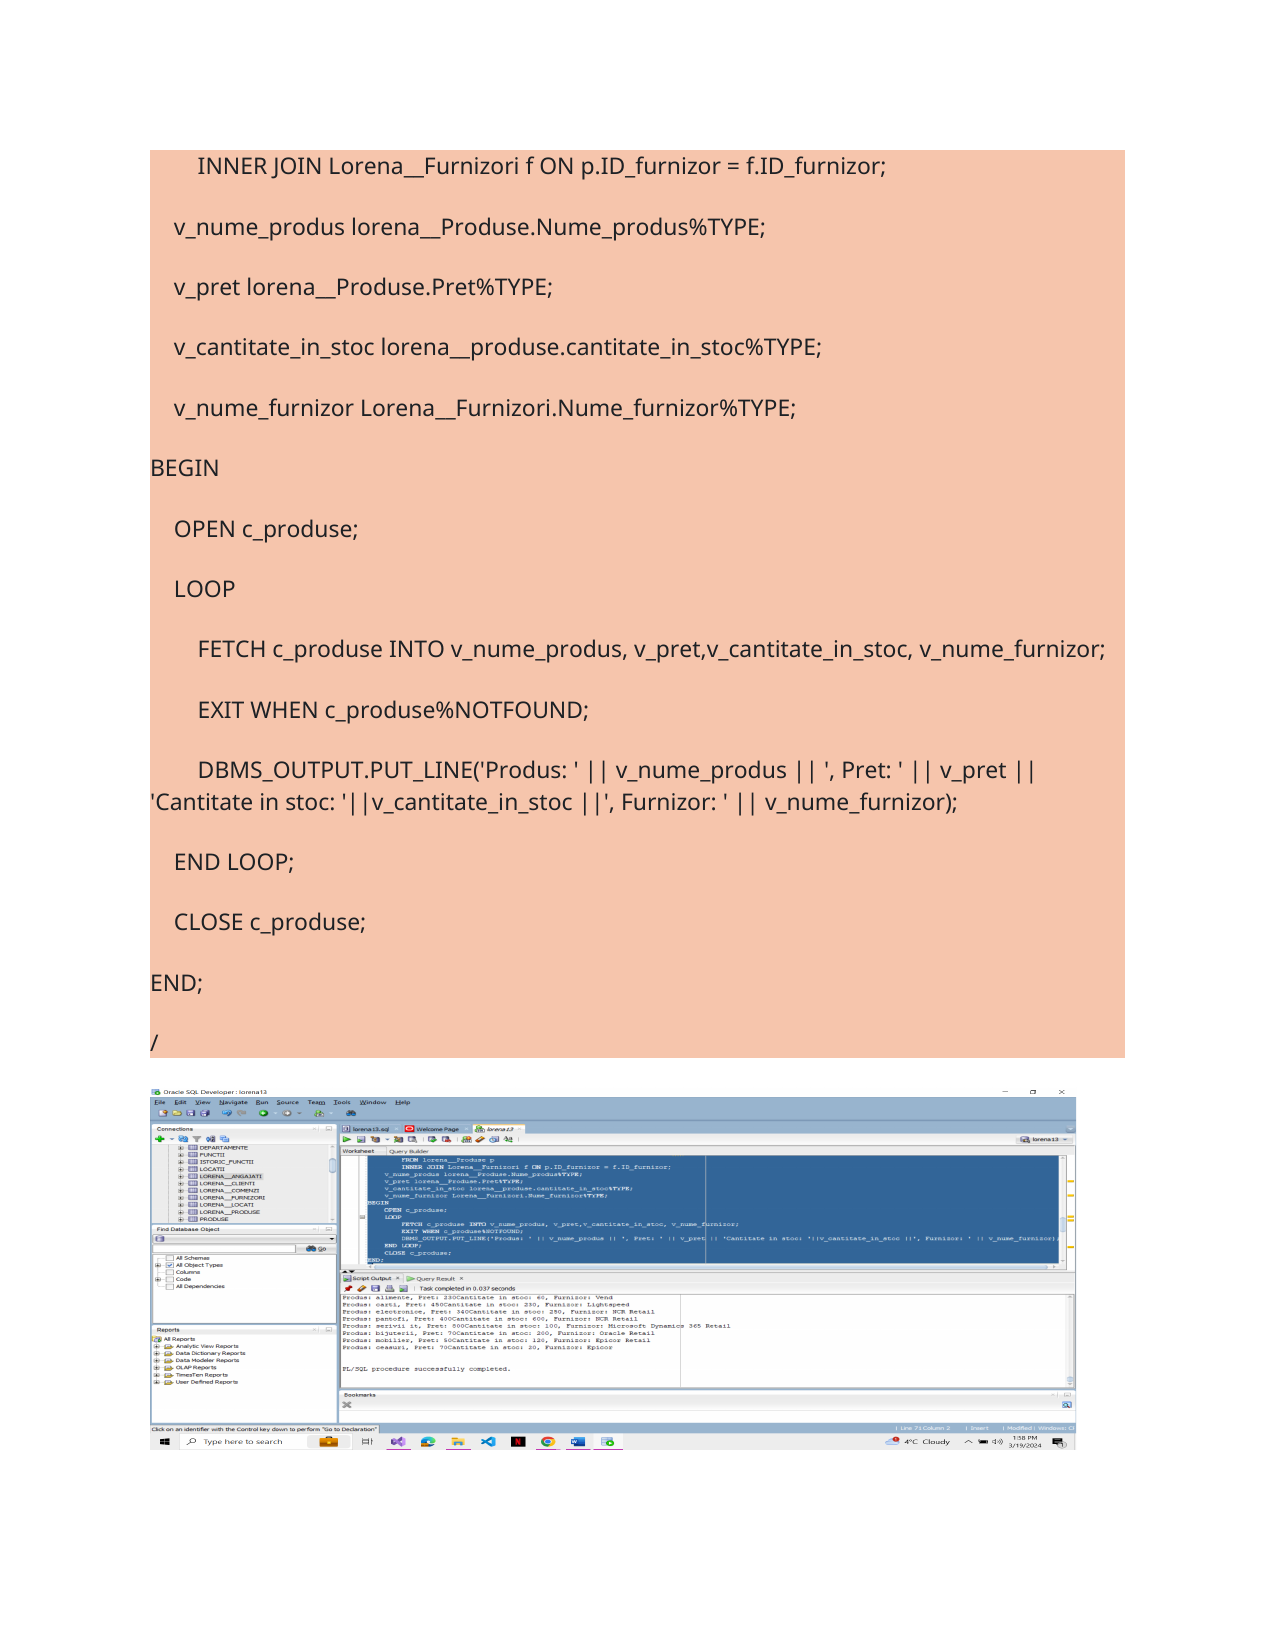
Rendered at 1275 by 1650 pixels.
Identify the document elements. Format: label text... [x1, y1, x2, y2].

text OPEN c_produse; [150, 512, 1125, 544]
text LOOP [150, 573, 1125, 604]
text CLOSE c_produse; [150, 906, 1125, 937]
text INNER JOIN Lorena__Furnizori f ON p.ID_furnizor = f.ID_furnizor; [150, 150, 1125, 181]
picture [150, 1087, 1077, 1450]
text v_nume_furnizor Lorena__Furnizori.Nume_furnizor%TYPE; [150, 392, 1125, 423]
text / [150, 1027, 1125, 1058]
text FETCH c_produse INTO v_nume_produs, v_pret,v_cantitate_in_stoc, v_nume_furnizor; [150, 633, 1125, 664]
text v_cantitate_in_stoc lorena__produse.cantitate_in_stoc%TYPE; [150, 331, 1125, 362]
text END LOOP; [150, 846, 1125, 877]
text EXIT WHEN c_produse%NOTFOUND; [150, 694, 1125, 725]
text v_nume_produs lorena__Produse.Nume_produs%TYPE; [150, 210, 1125, 242]
text v_pret lorena__Produse.Pret%TYPE; [150, 271, 1125, 302]
text DBMS_OUTPUT.PUT_LINE('Produs: ' || v_nume_produs || ', Pret: ' || v_pret || 'Cantitate in stoc: '||v_cantitate_in_stoc ||', Furnizor: ' || v_nume_furnizor); [150, 754, 1125, 817]
text END; [150, 967, 1125, 998]
text BEGIN [150, 452, 1125, 483]
